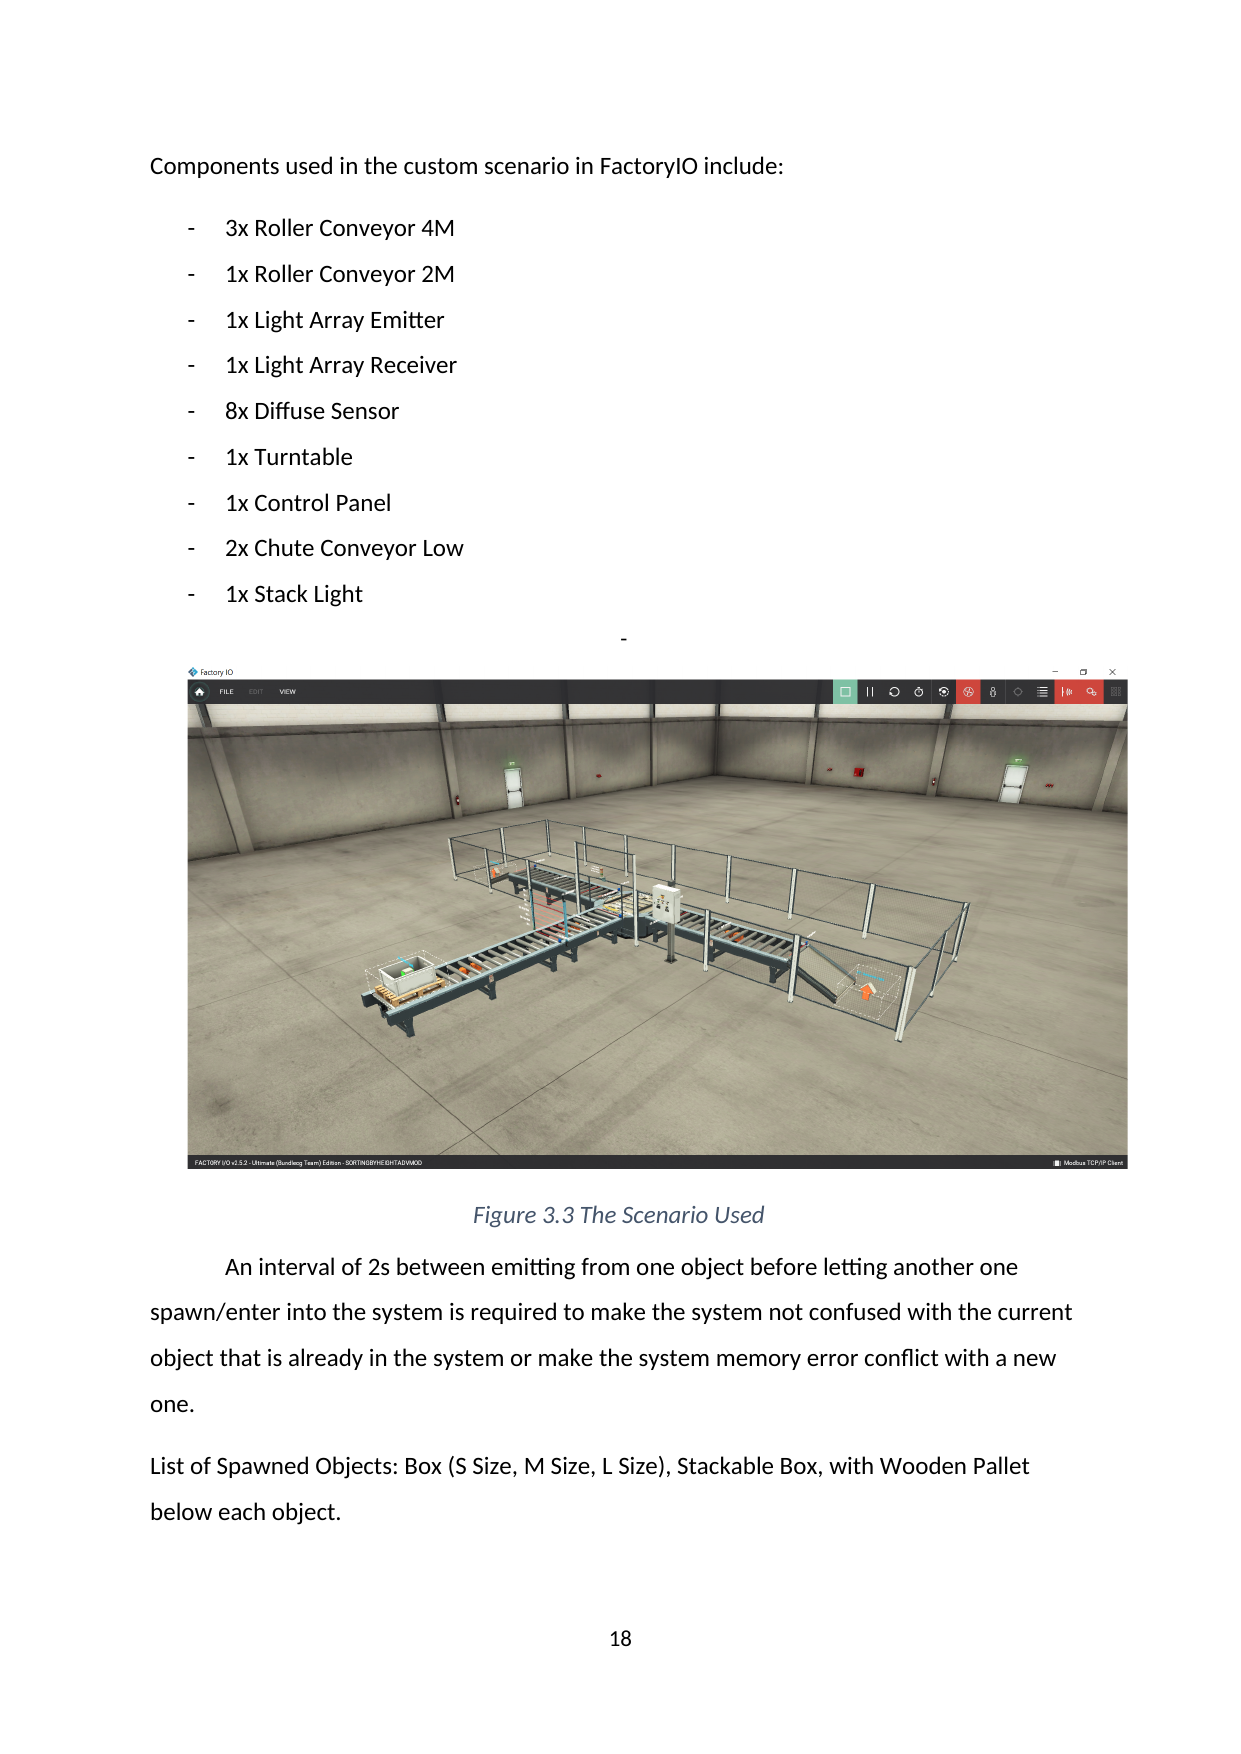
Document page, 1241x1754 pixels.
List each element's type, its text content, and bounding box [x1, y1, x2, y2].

text List of Spawned Objects: Box (S Size, M Size, L Size), Stackable Box, with Wooden Pallet below each object. [150, 1450, 1090, 1527]
list 1x Stack Light [187, 578, 1090, 609]
list 1x Roller Conveyor 2M [187, 258, 1090, 289]
list 1x Control Panel [187, 487, 1090, 517]
text An interval of 2s between emitting from one object before letting another one spawn/enter into the system is required to make the system not confused with the current object that is already in the system or make the system memory error conflict with a new one. [150, 1251, 1090, 1418]
picture [187, 666, 1128, 1169]
list 1x Light Array Emitter [187, 304, 1090, 334]
list 3x Roller Conveyor 4M [187, 212, 1090, 243]
list 1x Light Array Receiver [187, 349, 1090, 380]
text Figure 3.3 The Scenario Used [150, 1199, 1090, 1230]
list 8x Diffuse Sensor [187, 395, 1090, 426]
text Components used in the custom scenario in FactoryIO include: [150, 150, 1090, 181]
list 2x Chute Conveyor Low [187, 532, 1090, 563]
list 1x Turntable [187, 441, 1090, 472]
